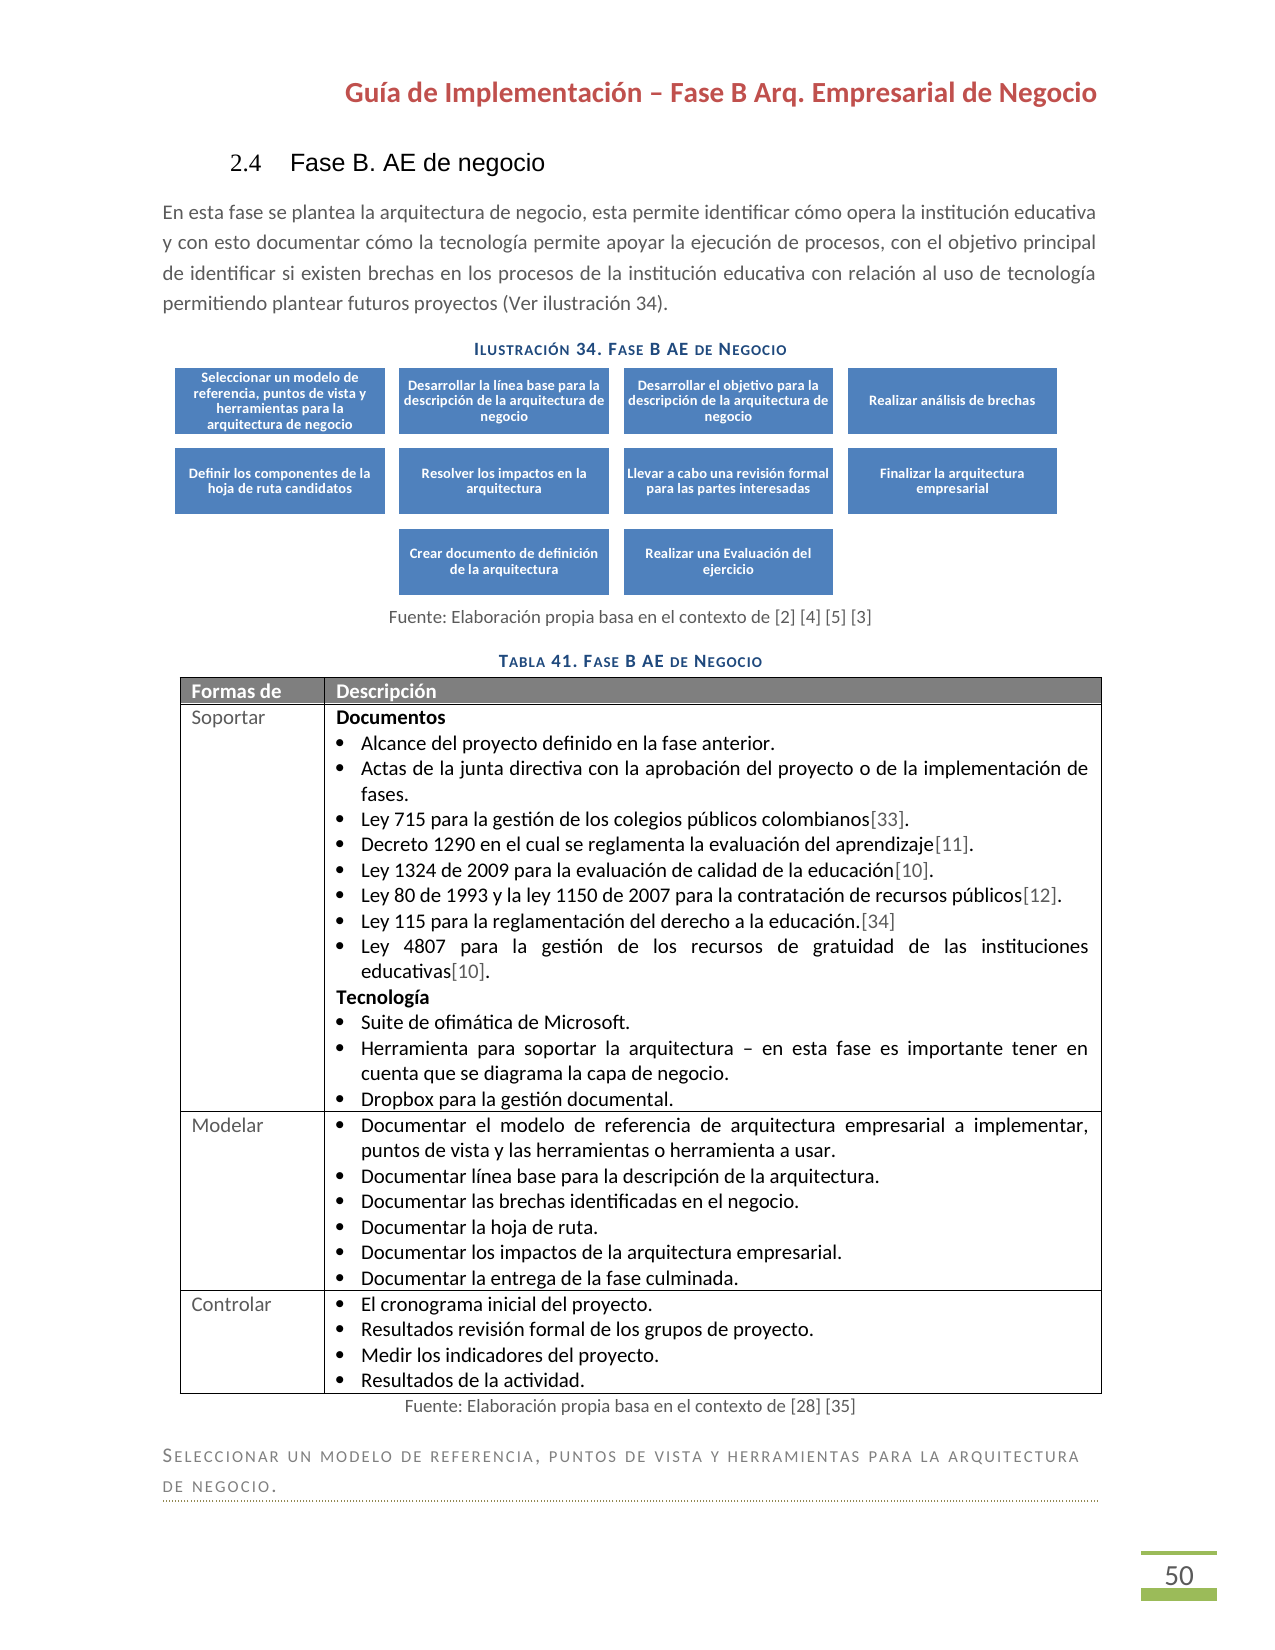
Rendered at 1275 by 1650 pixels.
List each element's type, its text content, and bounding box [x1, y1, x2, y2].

subtitle Fase B. AE de negocio [230, 148, 1098, 176]
text Ilustración 34. Fase B AE de Negocio [162, 337, 1098, 360]
text Fuente: Elaboración propia basa en el contexto de [2] [4] [5] [3] [162, 605, 1098, 628]
table_header Descripción [325, 678, 1101, 703]
table_header Formas de [181, 678, 324, 703]
text En esta fase se plantea la arquitectura de negocio, esta permite identificar cómo opera la institución educativa y con esto documentar cómo la tecnología permite apoyar la ejecución de procesos, con el objetivo principal de identificar si existen brechas en los procesos de la institución educativa con relación al uso de tecnología permitiendo plantear futuros proyectos (Ver ilustración 34). [162, 199, 1098, 316]
table_cell El cronograma inicial del proyecto. Resultados revisión formal de los grupos de proyecto. Medir los indicadores del proyecto. Resultados de la actividad. [325, 1291, 1101, 1393]
table_cell Soportar [181, 705, 324, 1111]
table_cell Documentos Alcance del proyecto definido en la fase anterior. Actas de la junta directiva con la aprobación del proyecto o de la implementación de fases. Ley 715 para la gestión de los colegios públicos colombianos[33]. Decreto 1290 en el cual se reglamenta la evaluación del aprendizaje[11]. Ley 1324 de 2009 para la evaluación de calidad de la educación[10]. Ley 80 de 1993 y la ley 1150 de 2007 para la contratación de recursos públicos[12]. Ley 115 para la reglamentación del derecho a la educación.[34] Ley 4807 para la gestión de los recursos de gratuidad de las instituciones educativas[10]. Tecnología Suite de ofimática de Microsoft. Herramienta para soportar la arquitectura – en esta fase es importante tener en cuenta que se diagrama la capa de negocio. Dropbox para la gestión documental. [325, 705, 1101, 1111]
text Tabla 41. Fase B AE de Negocio [162, 649, 1098, 672]
table_cell Documentar el modelo de referencia de arquitectura empresarial a implementar, puntos de vista y las herramientas o herramienta a usar. Documentar línea base para la descripción de la arquitectura. Documentar las brechas identificadas en el negocio. Documentar la hoja de ruta. Documentar los impactos de la arquitectura empresarial. Documentar la entrega de la fase culminada. [325, 1112, 1101, 1290]
table_cell Modelar [181, 1112, 324, 1290]
text Fuente: Elaboración propia basa en el contexto de [28] [35] [162, 1394, 1098, 1417]
table_cell Controlar [181, 1291, 324, 1393]
subtitle Seleccionar un modelo de referencia, puntos de vista y herramientas para la arquitectura de negocio. [162, 1442, 1098, 1502]
